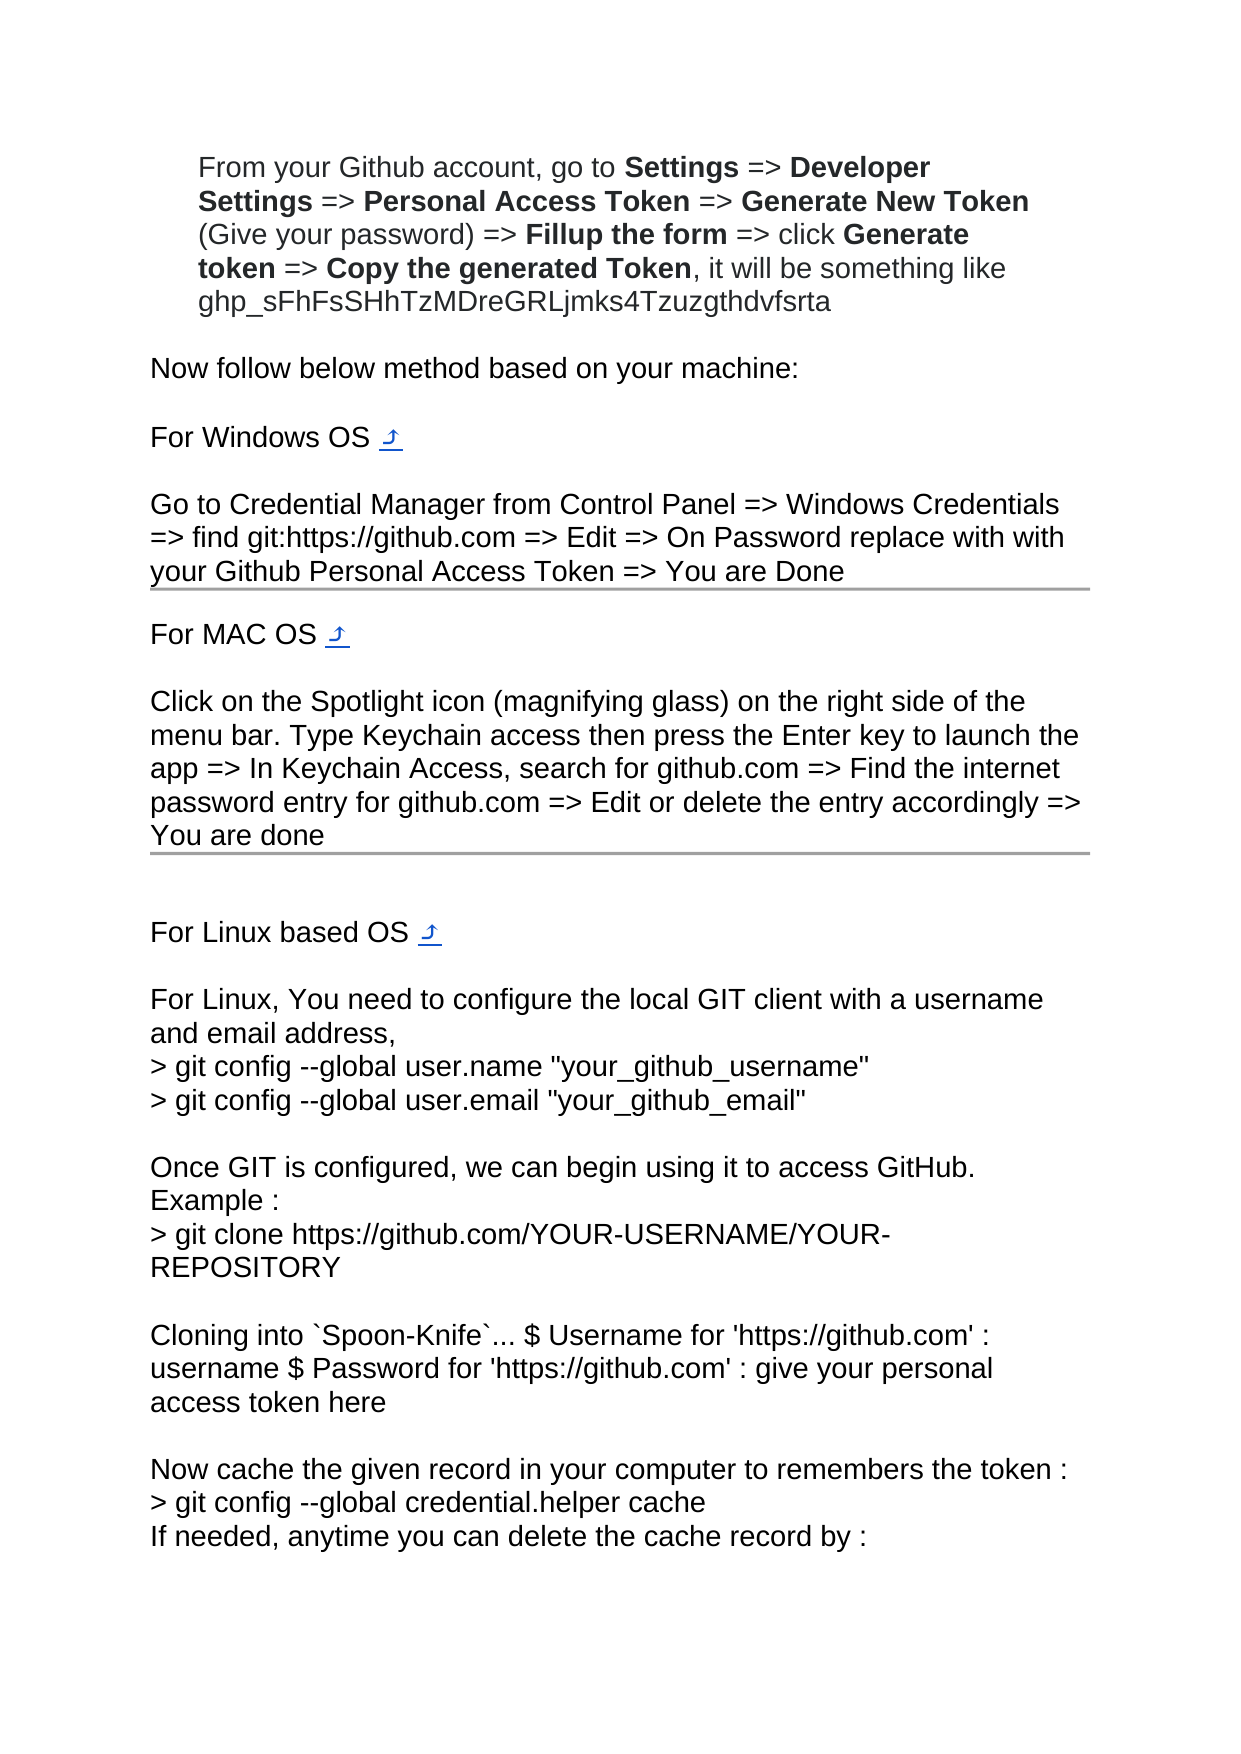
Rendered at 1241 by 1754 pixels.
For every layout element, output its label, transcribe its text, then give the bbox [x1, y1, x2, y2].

text For Linux based OS ⤴ [150, 913, 1090, 949]
text For Windows OS ⤴ [150, 418, 1090, 453]
text Go to Credential Manager from Control Panel => Windows Credentials => find git:https://github.com => Edit => On Password replace with with your Github Personal Access Token => You are Done [150, 487, 1090, 587]
text Cloning into `Spoon-Knife`... $ Username for 'https://github.com' : username $ Password for 'https://github.com' : give your personal access token here [150, 1318, 1090, 1418]
text > git config --global user.name "your_github_username" [150, 1049, 1090, 1083]
text Once GIT is configured, we can begin using it to access GitHub. Example : [150, 1150, 1090, 1217]
text From your Github account, go to Settings => Developer Settings => Personal Access Token => Generate New Token (Give your password) => Fillup the form => click Generate token => Copy the generated Token, it will be something like ghp_sFhFsSHhTzMDreGRLjmks4Tzuzgthdvfsrta [198, 150, 1042, 318]
text > git config --global user.email "your_github_email" [150, 1083, 1090, 1116]
text Now follow below method based on your machine: [150, 351, 1090, 385]
text If needed, anytime you can delete the cache record by : [150, 1519, 1090, 1552]
text Click on the Spotlight icon (magnifying glass) on the right side of the menu bar. Type Keychain access then press the Enter key to launch the app => In Keychain Access, search for github.com => Find the internet password entry for github.com => Edit or delete the entry accordingly => You are done [150, 684, 1090, 851]
text > git config --global credential.helper cache [150, 1485, 1090, 1519]
text > git clone https://github.com/YOUR-USERNAME/YOUR-REPOSITORY [150, 1217, 1090, 1284]
text For Linux, You need to configure the local GIT client with a username and email address, [150, 982, 1090, 1049]
text For MAC OS ⤴ [150, 616, 1090, 651]
text Now cache the given record in your computer to remembers the token : [150, 1452, 1090, 1485]
